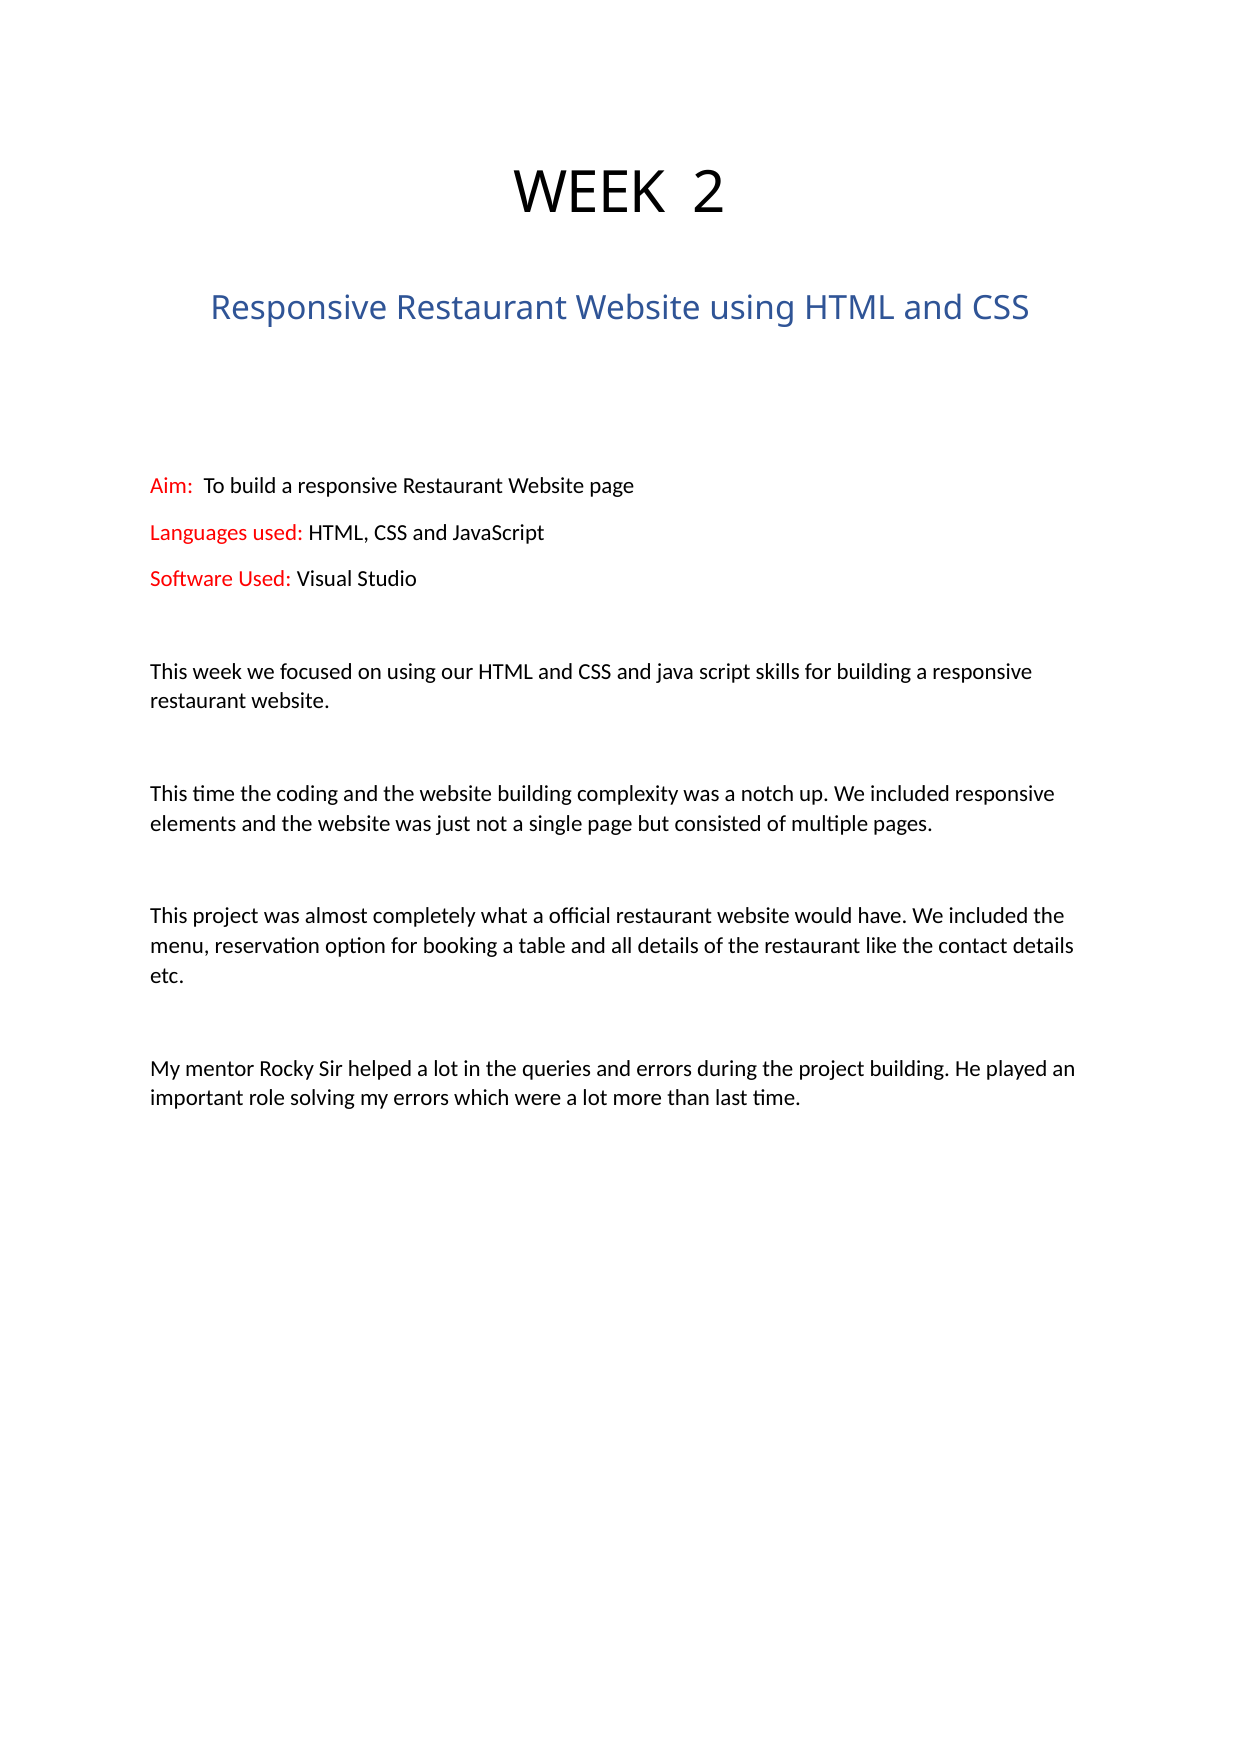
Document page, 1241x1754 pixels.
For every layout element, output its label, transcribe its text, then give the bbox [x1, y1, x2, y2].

subtitle Responsive Restaurant Website using HTML and CSS [150, 284, 1090, 329]
title WEEK 2 [150, 150, 1090, 229]
text My mentor Rocky Sir helped a lot in the queries and errors during the project building. He played an important role solving my errors which were a lot more than last time. [150, 1054, 1090, 1111]
text Languages used: HTML, CSS and JavaScript [150, 518, 1090, 546]
text This project was almost completely what a official restaurant website would have. We included the menu, reservation option for booking a table and all details of the restaurant like the contact details etc. [150, 902, 1090, 989]
text Aim: To build a responsive Restaurant Website page [150, 471, 1090, 499]
text This week we focused on using our HTML and CSS and java script skills for building a responsive restaurant website. [150, 657, 1090, 714]
text This time the coding and the website building complexity was a notch up. We included responsive elements and the website was just not a single page but consisted of multiple pages. [150, 779, 1090, 837]
text Software Used: Visual Studio [150, 564, 1090, 592]
